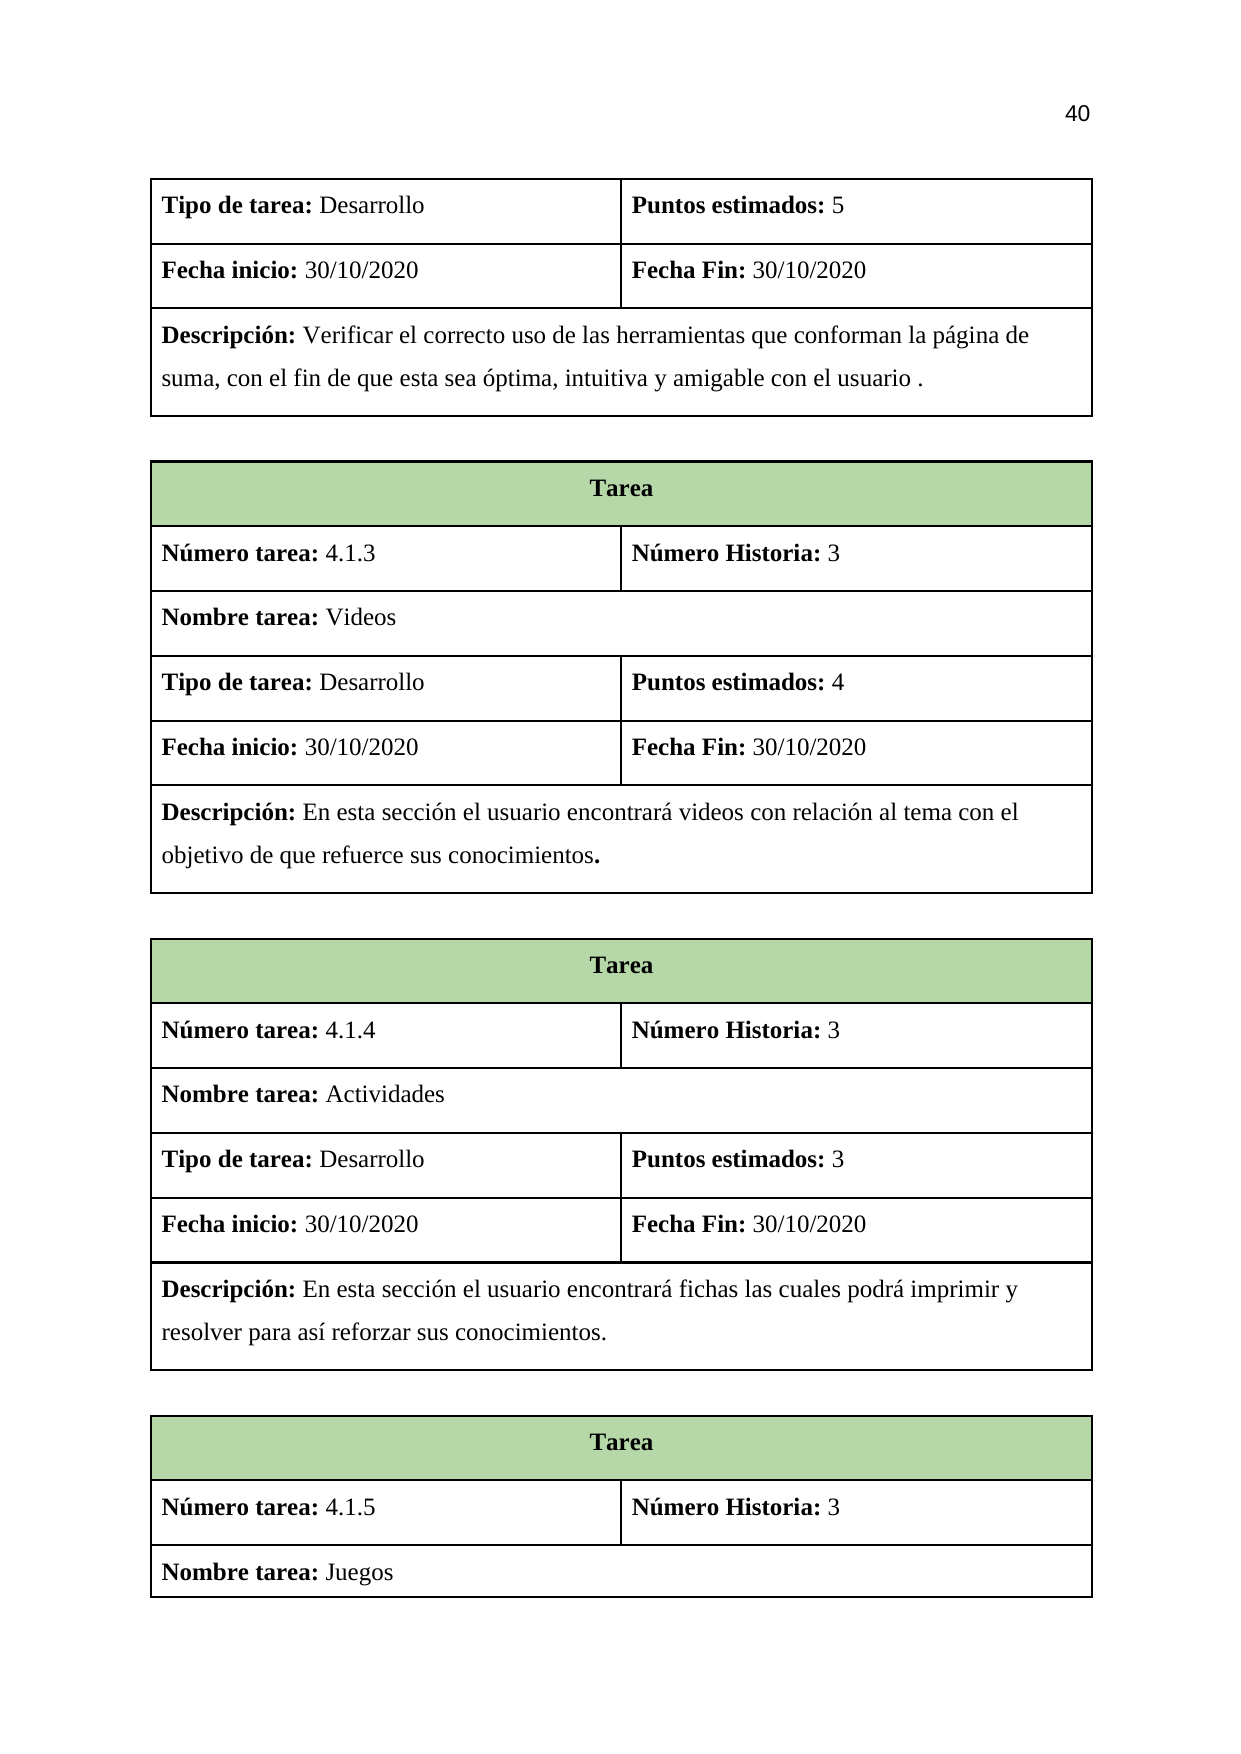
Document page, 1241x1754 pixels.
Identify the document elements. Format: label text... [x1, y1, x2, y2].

table_cell Fecha inicio: 30/10/2020 [152, 722, 620, 784]
table_cell Tipo de tarea: Desarrollo [152, 1134, 620, 1197]
table_header Tarea [152, 940, 1091, 1002]
table_header Tarea [152, 1417, 1091, 1479]
table_cell Fecha inicio: 30/10/2020 [152, 1199, 620, 1261]
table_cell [152, 1546, 1091, 1596]
table_cell Descripción: Verificar el correcto uso de las herramientas que conforman la página de suma, con el fin de que esta sea óptima, intuitiva y amigable con el usuario . [152, 309, 1091, 415]
table_cell Tipo de tarea: Desarrollo [152, 657, 620, 719]
table_cell Número tarea: 4.1.4 [152, 1004, 620, 1067]
table_cell Número Historia: 3 [622, 1004, 1091, 1067]
table_cell Tipo de tarea: Desarrollo [152, 180, 620, 242]
table_cell Número tarea: 4.1.3 [152, 527, 620, 590]
table_cell Número Historia: 3 [622, 527, 1091, 590]
table_cell Fecha Fin: 30/10/2020 [622, 1199, 1091, 1261]
table_cell Fecha Fin: 30/10/2020 [622, 722, 1091, 784]
table_cell Puntos estimados: 3 [622, 1134, 1091, 1197]
table_cell Número Historia: 3 [622, 1481, 1091, 1544]
table_cell Nombre tarea: Videos [152, 592, 1091, 655]
table_cell Fecha Fin: 30/10/2020 [622, 245, 1091, 307]
table_cell Número tarea: 4.1.5 [152, 1481, 620, 1544]
table_header Tarea [152, 463, 1091, 525]
table_cell Descripción: En esta sección el usuario encontrará fichas las cuales podrá imprimir y resolver para así reforzar sus conocimientos. [152, 1264, 1091, 1369]
table_cell Nombre tarea: Actividades [152, 1069, 1091, 1132]
table_cell Puntos estimados: 5 [622, 180, 1091, 242]
table_cell Puntos estimados: 4 [622, 657, 1091, 719]
table_cell Descripción: En esta sección el usuario encontrará videos con relación al tema con el objetivo de que refuerce sus conocimientos. [152, 786, 1091, 892]
table_cell Fecha inicio: 30/10/2020 [152, 245, 620, 307]
